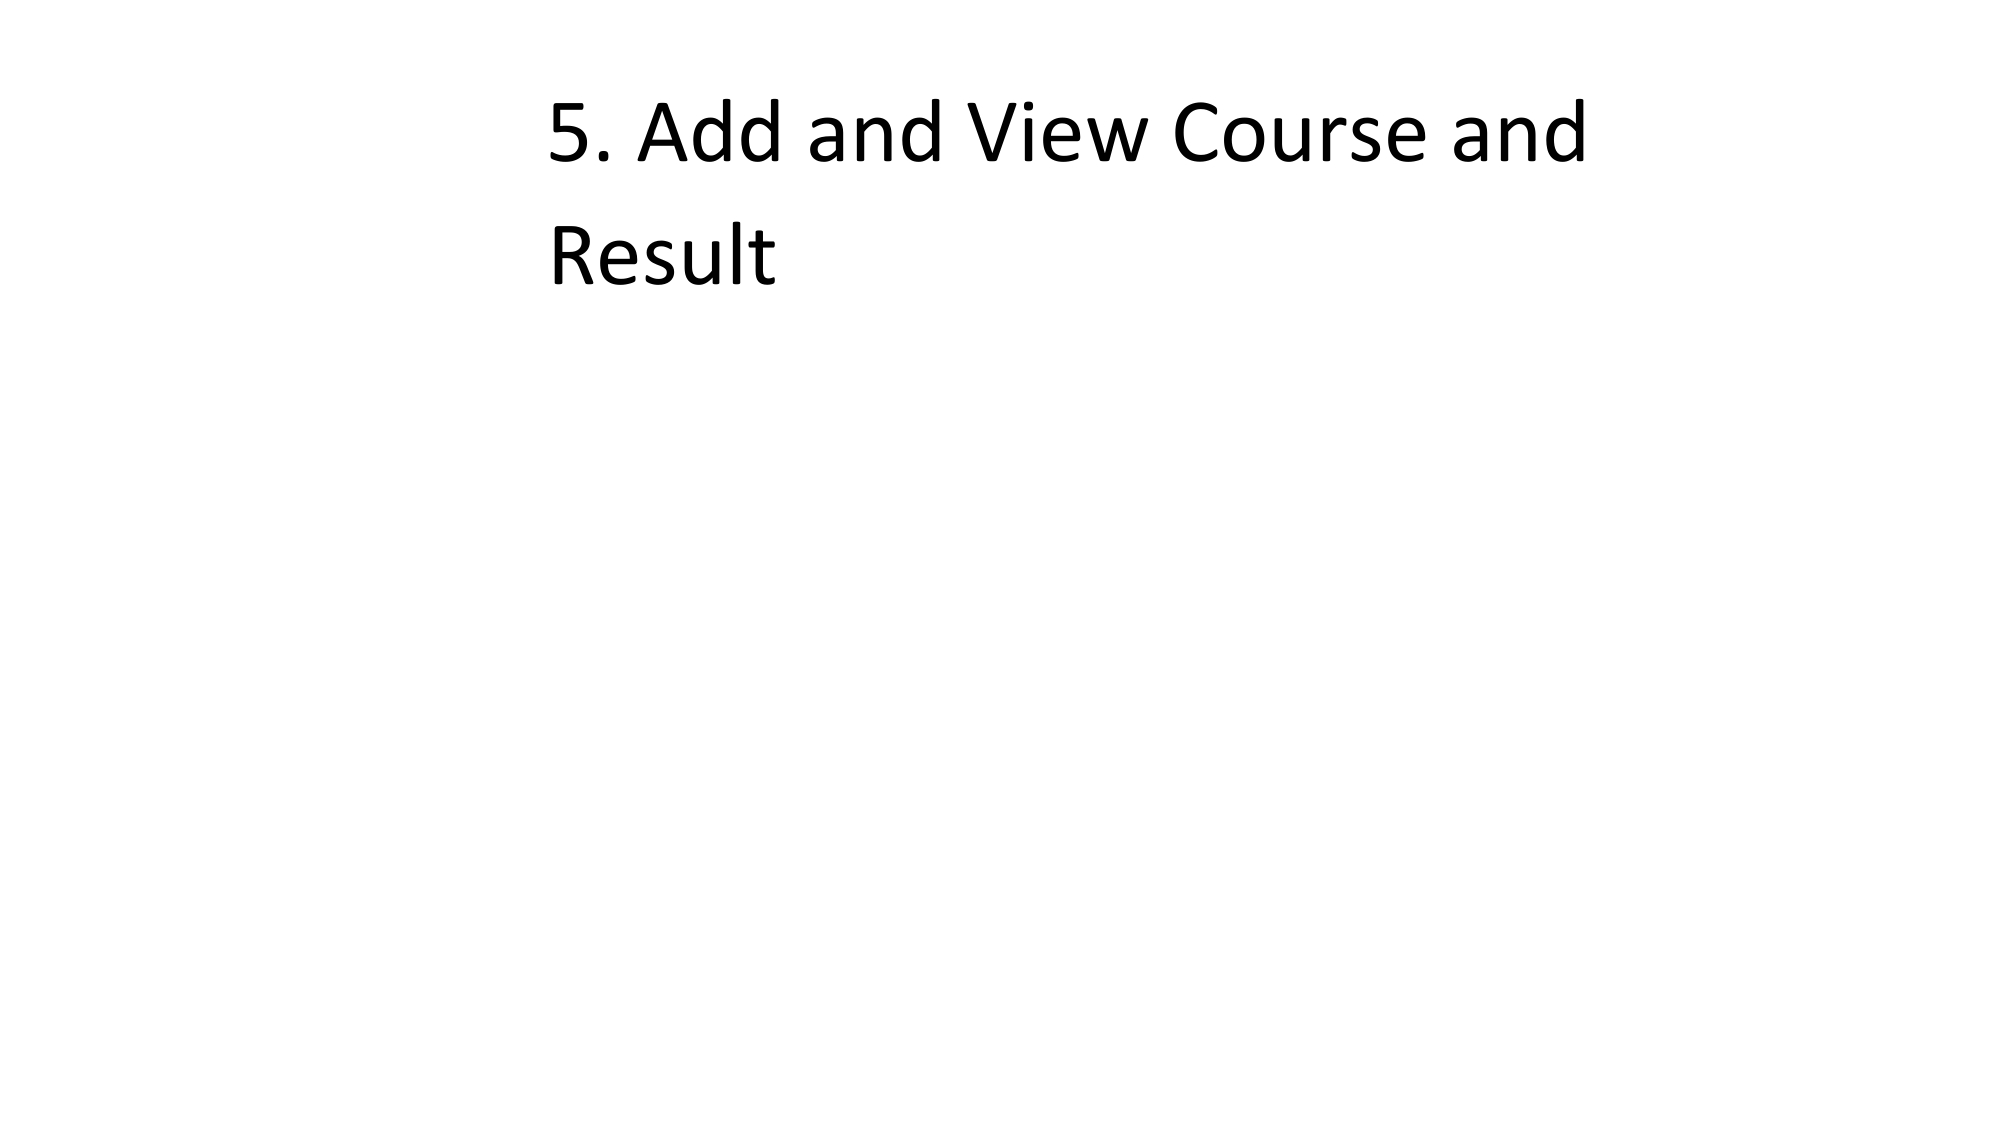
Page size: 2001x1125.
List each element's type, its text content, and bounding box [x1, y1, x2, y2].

subtitle 5. Add and View Course and Result [546, 73, 1828, 308]
